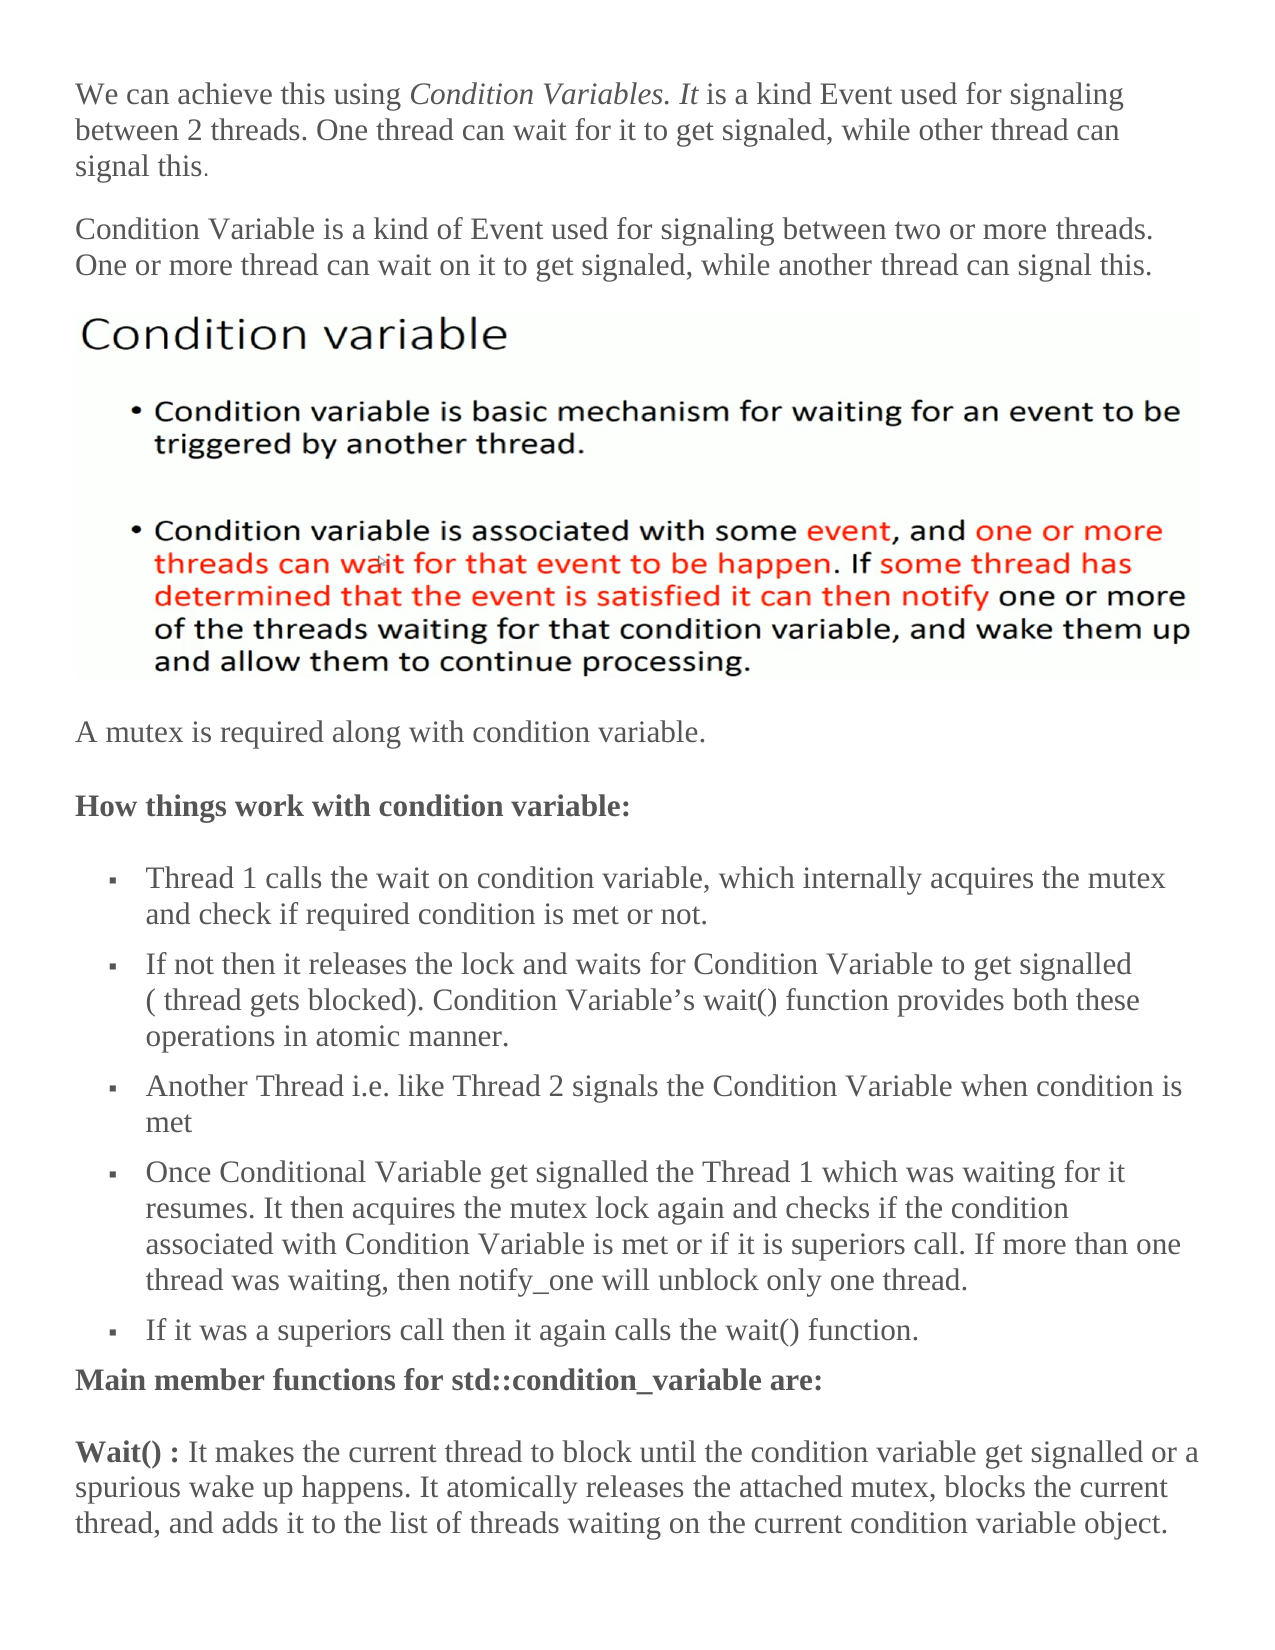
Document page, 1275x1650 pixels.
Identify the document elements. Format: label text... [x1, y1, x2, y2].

text How things work with condition variable: [75, 787, 1200, 823]
picture [75, 310, 1200, 678]
list Another Thread i.e. like Thread 2 signals the Condition Variable when condition is met [108, 1067, 1200, 1139]
text We can achieve this using Condition Variables. It is a kind Event used for signaling between 2 threads. One thread can wait for it to get signaled, while other thread can signal this. [75, 75, 1200, 183]
text Main member functions for std::condition_variable are: [75, 1361, 1200, 1397]
list Once Conditional Variable get signalled the Thread 1 which was waiting for it resumes. It then acquires the mutex lock again and checks if the condition associated with Condition Variable is met or if it is superiors call. If more than one thread was waiting, then notify_one will unblock only one thread. [108, 1153, 1200, 1297]
list If not then it releases the lock and waits for Condition Variable to get signalled ( thread gets blocked). Condition Variable’s wait() function provides both these operations in atomic manner. [108, 945, 1200, 1053]
list Thread 1 calls the wait on condition variable, which internally acquires the mutex and check if required condition is met or not. [108, 859, 1200, 931]
list If it was a superiors call then it again calls the wait() function. [108, 1311, 1200, 1347]
text A mutex is required along with condition variable. [75, 713, 1200, 749]
text Condition Variable is a kind of Event used for signaling between two or more threads. One or more thread can wait on it to get signaled, while another thread can signal this. [75, 210, 1200, 282]
text Wait() : It makes the current thread to block until the condition variable get signalled or a spurious wake up happens. It atomically releases the attached mutex, blocks the current thread, and adds it to the list of threads waiting on the current condition variable object. [75, 1433, 1200, 1541]
